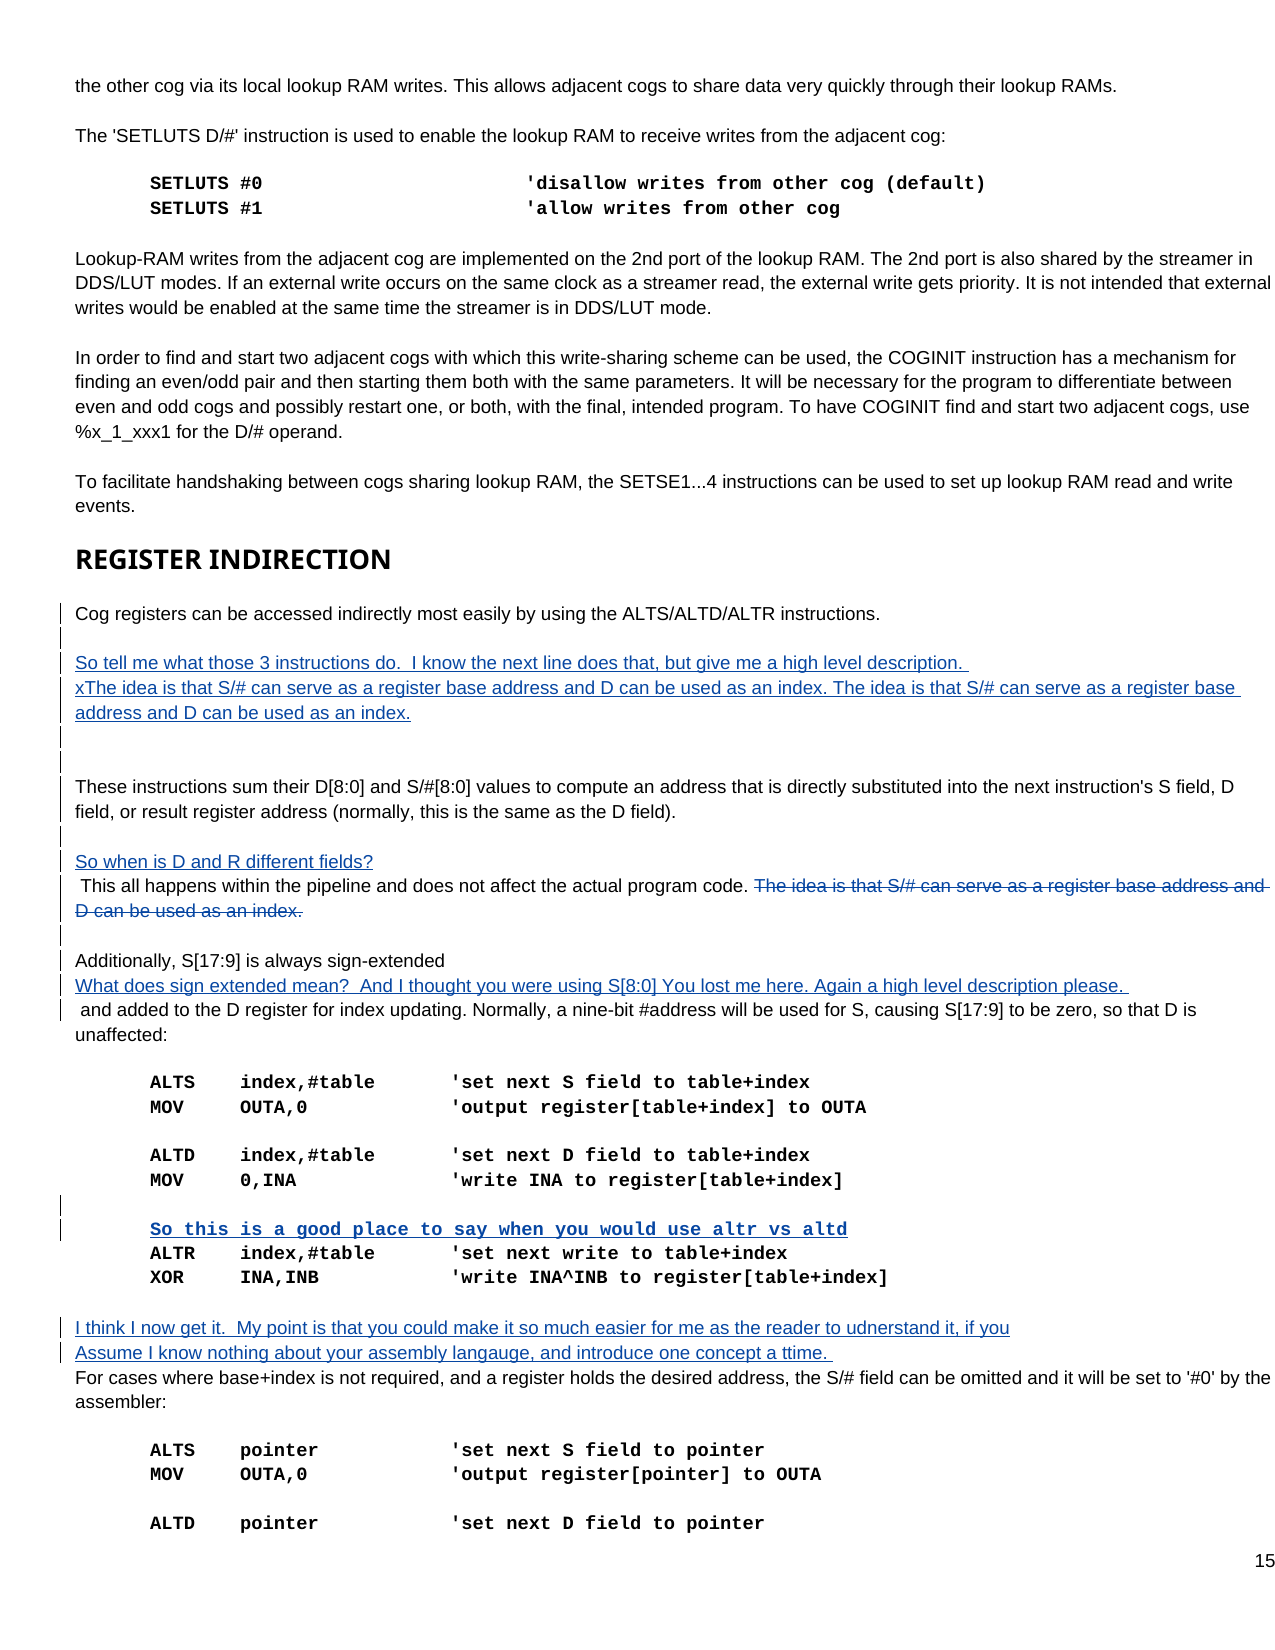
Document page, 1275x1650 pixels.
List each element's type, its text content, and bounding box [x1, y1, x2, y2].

text MOV 0,INA 'write INA to register[table+index] [75, 1171, 1275, 1192]
text Lookup-RAM writes from the adjacent cog are implemented on the 2nd port of the lookup RAM. The 2nd port is also shared by the streamer in DDS/LUT modes. If an external write occurs on the same clock as a streamer read, the external write gets priority. It is not intended that external writes would be enabled at the same time the streamer is in DDS/LUT mode. [75, 247, 1275, 318]
text MOV OUTA,0 'output register[table+index] to OUTA [75, 1097, 1275, 1119]
text SETLUTS #1 'allow writes from other cog [75, 198, 1275, 220]
text SETLUTS #0 'disallow writes from other cog (default) [75, 174, 1275, 195]
text ALTS pointer 'set next S field to pointer [75, 1440, 1275, 1462]
text Additionally, S[17:9] is always sign-extended [75, 949, 1275, 971]
text To facilitate handshaking between cogs sharing lookup RAM, the SETSE1...4 instructions can be used to set up lookup RAM read and write events. [75, 470, 1275, 517]
text For cases where base+index is not required, and a register holds the desired address, the S/# field can be omitted and it will be set to '#0' by the assembler: [75, 1366, 1275, 1413]
text ALTD index,#table 'set next D field to table+index [75, 1146, 1275, 1167]
text MOV OUTA,0 'output register[pointer] to OUTA [75, 1465, 1275, 1486]
text This all happens within the pipeline and does not affect the actual program code. [75, 875, 1275, 922]
text These instructions sum their D[8:0] and S/#[8:0] values to compute an address that is directly substituted into the next instruction's S field, D field, or result register address (normally, this is the same as the D field). [75, 776, 1275, 822]
text and added to the D register for index updating. Normally, a nine-bit #address will be used for S, causing S[17:9] to be zero, so that D is unaffected: [75, 999, 1275, 1046]
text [75, 75, 1275, 97]
text ALTD pointer 'set next D field to pointer [75, 1513, 1275, 1535]
text The 'SETLUTS D/#' instruction is used to enable the lookup RAM to receive writes from the adjacent cog: [75, 124, 1275, 146]
text ALTR index,#table 'set next write to table+index [75, 1244, 1275, 1265]
subtitle REGISTER INDIRECTION [75, 541, 1275, 578]
text Cog registers can be accessed indirectly most easily by using the ALTS/ALTD/ALTR instructions. [75, 602, 1275, 624]
text ALTS index,#table 'set next S field to table+index [75, 1073, 1275, 1094]
text XOR INA,INB 'write INA^INB to register[table+index] [75, 1268, 1275, 1289]
text In order to find and start two adjacent cogs with which this write-sharing scheme can be used, the COGINIT instruction has a mechanism for finding an even/odd pair and then starting them both with the same parameters. It will be necessary for the program to differentiate between even and odd cogs and possibly restart one, or both, with the final, intended program. To have COGINIT find and start two adjacent cogs, use %x_1_xxx1 for the D/# operand. [75, 346, 1275, 442]
